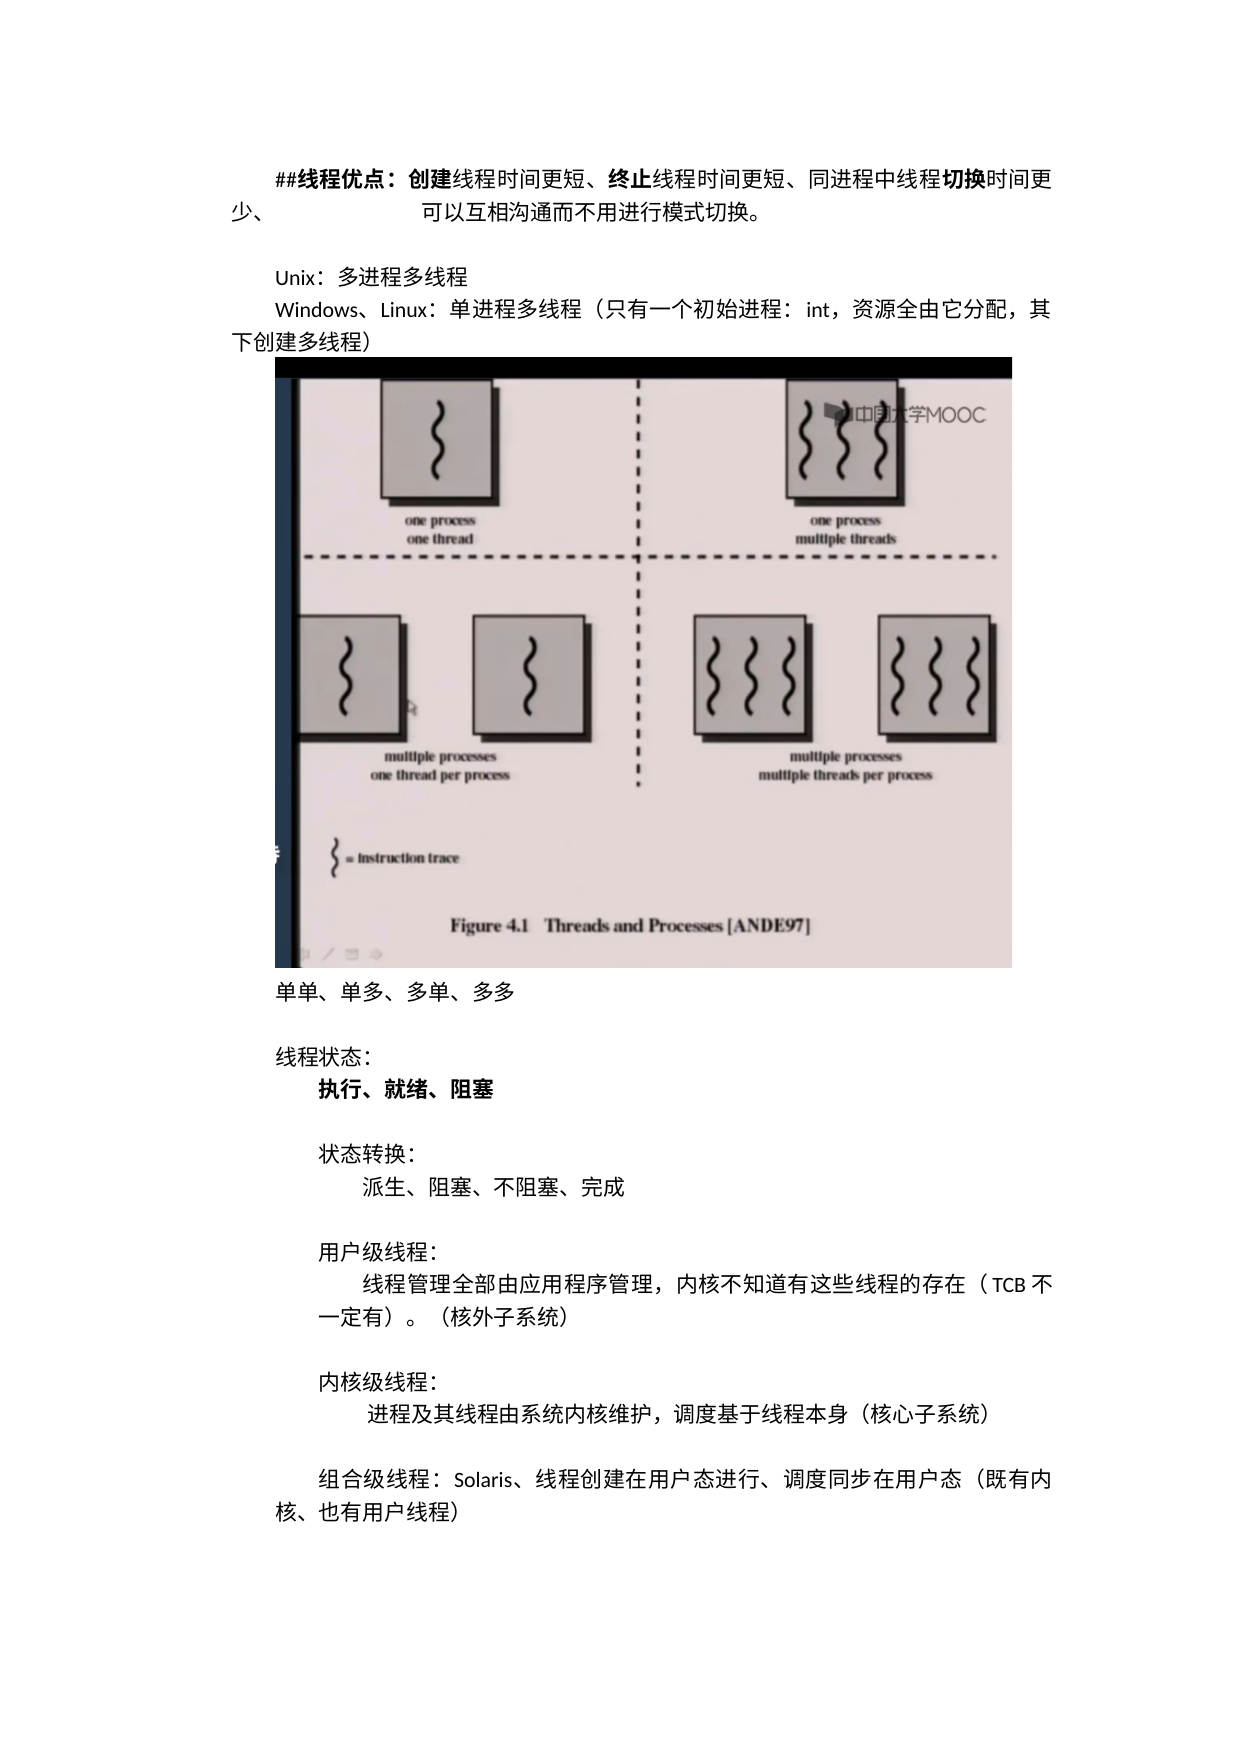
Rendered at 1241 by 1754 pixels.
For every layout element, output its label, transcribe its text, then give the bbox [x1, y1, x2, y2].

list 组合级线程：Solaris、线程创建在用户态进行、调度同步在用户态（既有内核、也有用户线程） [275, 1462, 1053, 1527]
list Windows、Linux：单进程多线程（只有一个初始进程：int，资源全由它分配，其下创建多线程） [231, 292, 1053, 357]
list 执行、就绪、阻塞 [275, 1072, 1053, 1104]
list 进程及其线程由系统内核维护，调度基于线程本身（核心子系统） [319, 1397, 1053, 1429]
list 状态转换： [275, 1137, 1053, 1169]
list 线程状态： [231, 1039, 1053, 1072]
list 用户级线程： [275, 1234, 1053, 1267]
list 内核级线程： [275, 1364, 1053, 1397]
list Unix：多进程多线程 [231, 259, 1053, 292]
list ##线程优点：创建线程时间更短、终止线程时间更短、同进程中线程切换时间更少、 可以互相沟通而不用进行模式切换。 [231, 162, 1053, 227]
list 派生、阻塞、不阻塞、完成 [319, 1169, 1053, 1202]
list 线程管理全部由应用程序管理，内核不知道有这些线程的存在（TCB不一定有）。（核外子系统） [319, 1267, 1053, 1332]
list 单单、单多、多单、多多 [231, 974, 1053, 1007]
picture [275, 357, 1013, 968]
